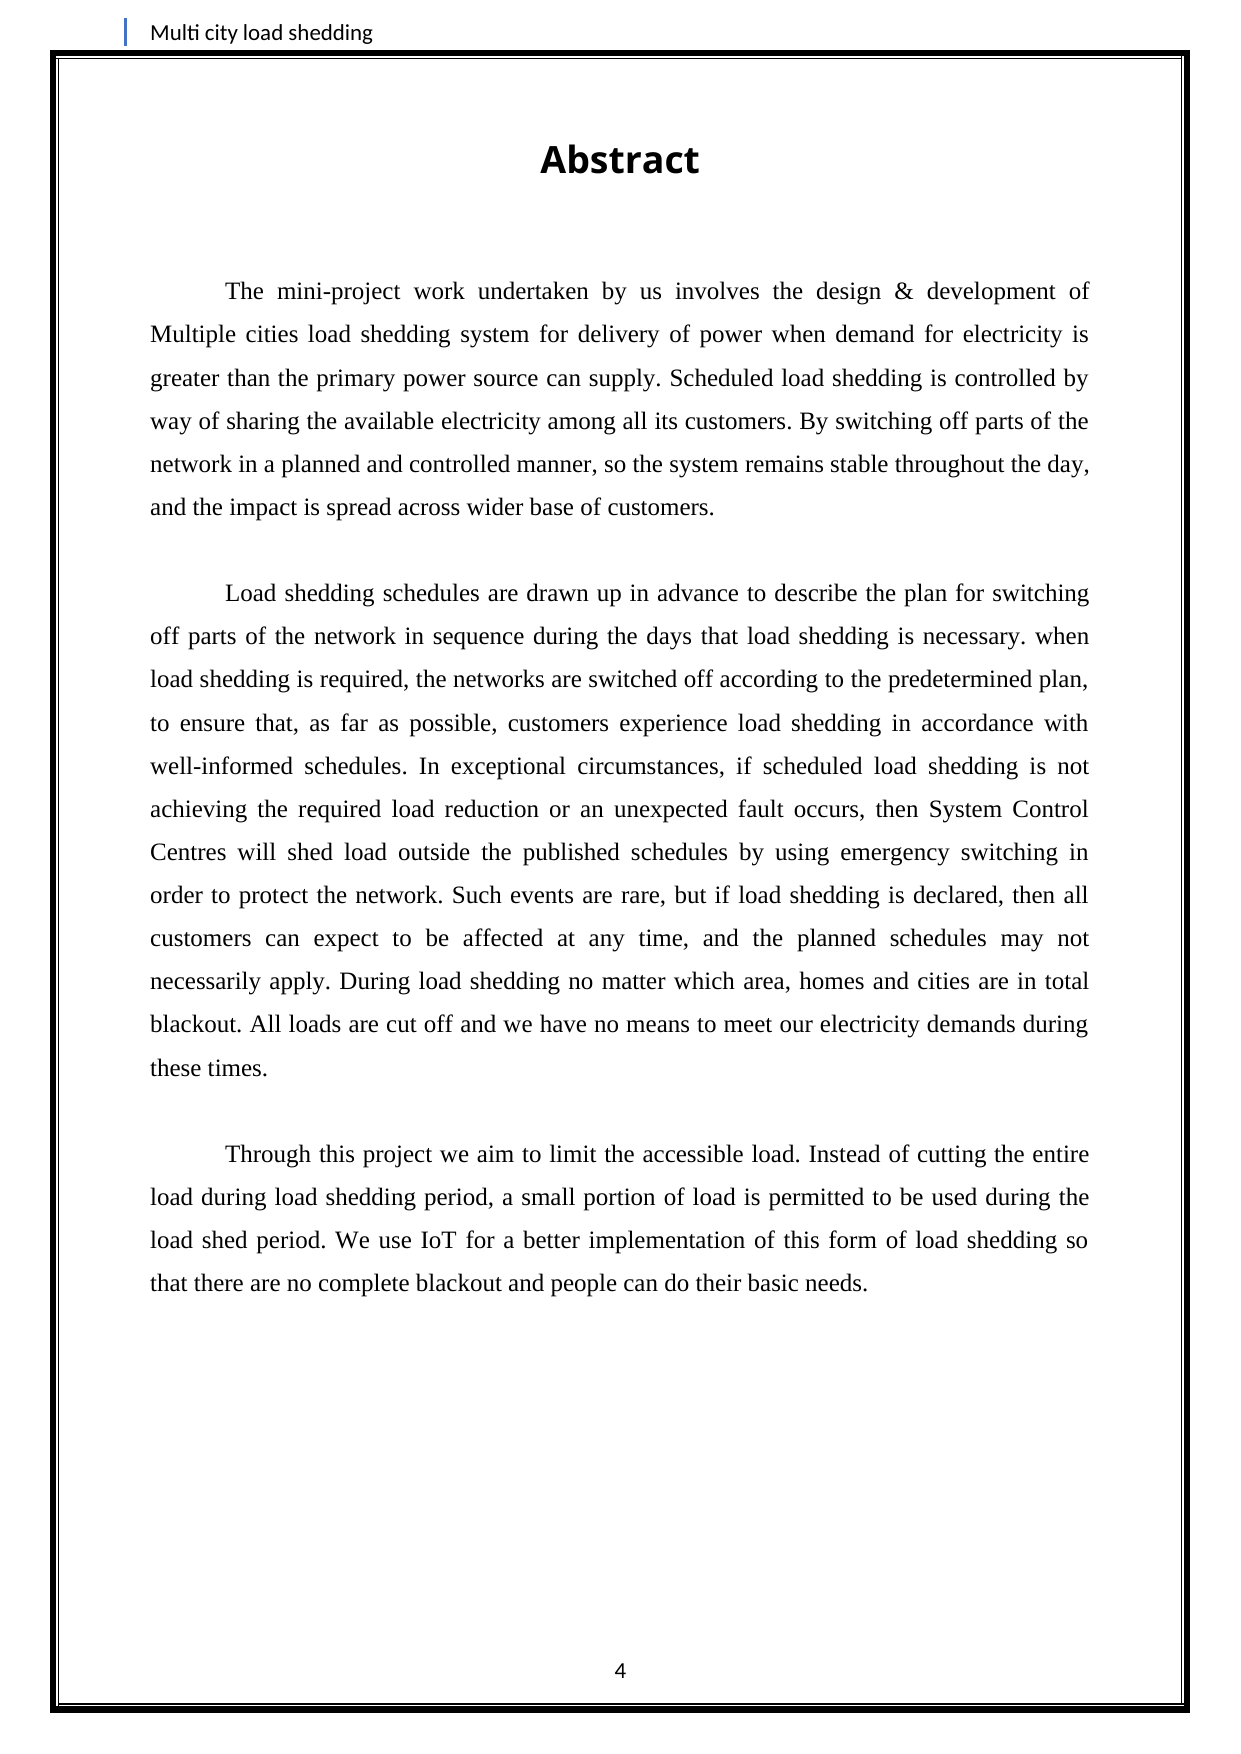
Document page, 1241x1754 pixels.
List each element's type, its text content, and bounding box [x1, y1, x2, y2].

text Through this project we aim to limit the accessible load. Instead of cutting the entire load during load shedding period, a small portion of load is permitted to be used during the load shed period. We use IoT for a better implementation of this form of load shedding so that there are no complete blackout and people can do their basic needs. [150, 1139, 1090, 1297]
text Load shedding schedules are drawn up in advance to describe the plan for switching off parts of the network in sequence during the days that load shedding is necessary. when load shedding is required, the networks are switched off according to the predetermined plan, to ensure that, as far as possible, customers experience load shedding in accordance with well-informed schedules. In exceptional circumstances, if scheduled load shedding is not achieving the required load reduction or an unexpected fault occurs, then System Control Centres will shed load outside the published schedules by using emergency switching in order to protect the network. Such events are rare, but if load shedding is declared, then all customers can expect to be affected at any time, and the planned schedules may not necessarily apply. During load shedding no matter which area, homes and cities are in total blackout. All loads are cut off and we have no means to meet our electricity demands during these times. [150, 578, 1090, 1081]
text The mini-project work undertaken by us involves the design & development of Multiple cities load shedding system for delivery of power when demand for electricity is greater than the primary power source can supply. Scheduled load shedding is controlled by way of sharing the available electricity among all its customers. By switching off parts of the network in a planned and controlled manner, so the system remains stable throughout the day, and the impact is spread across wider base of customers. [150, 276, 1090, 521]
text Abstract [150, 133, 1090, 184]
